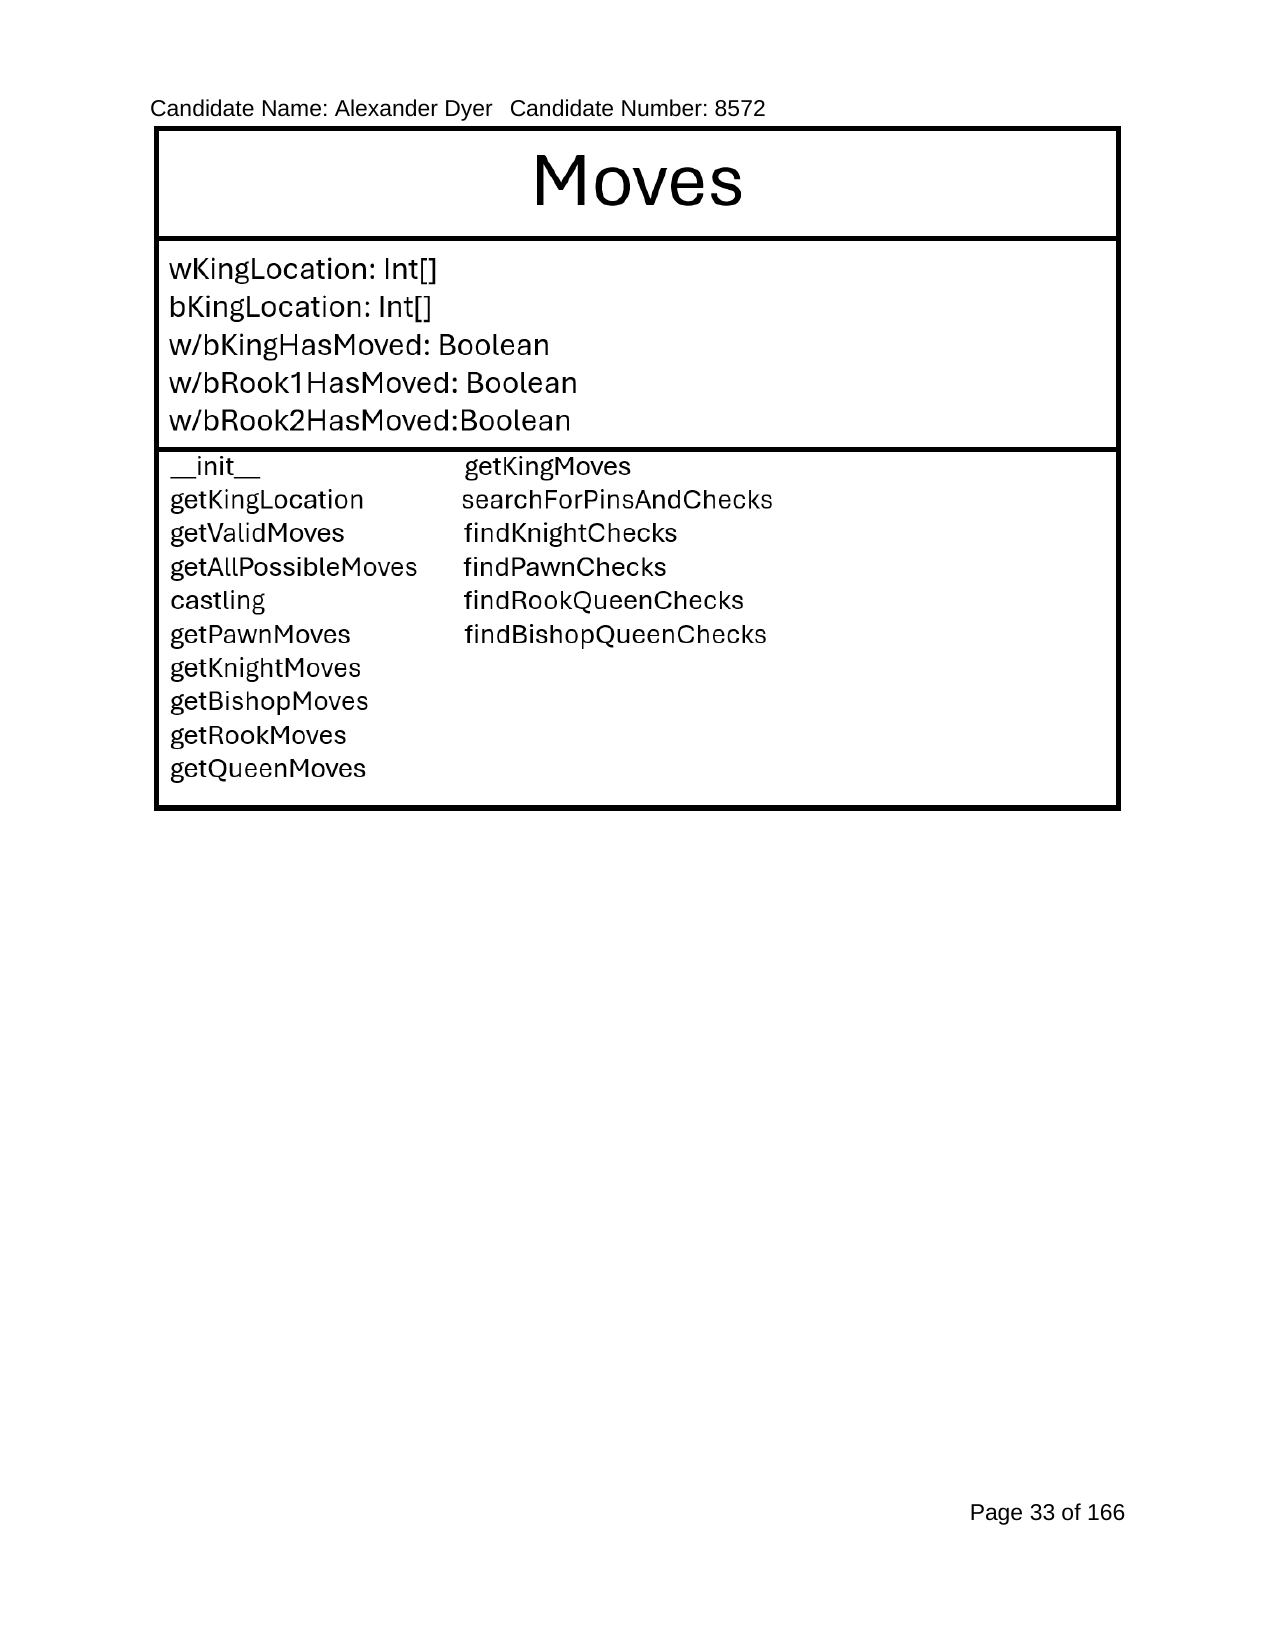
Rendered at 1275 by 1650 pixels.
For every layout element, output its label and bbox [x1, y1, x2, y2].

picture [150, 121, 1125, 812]
